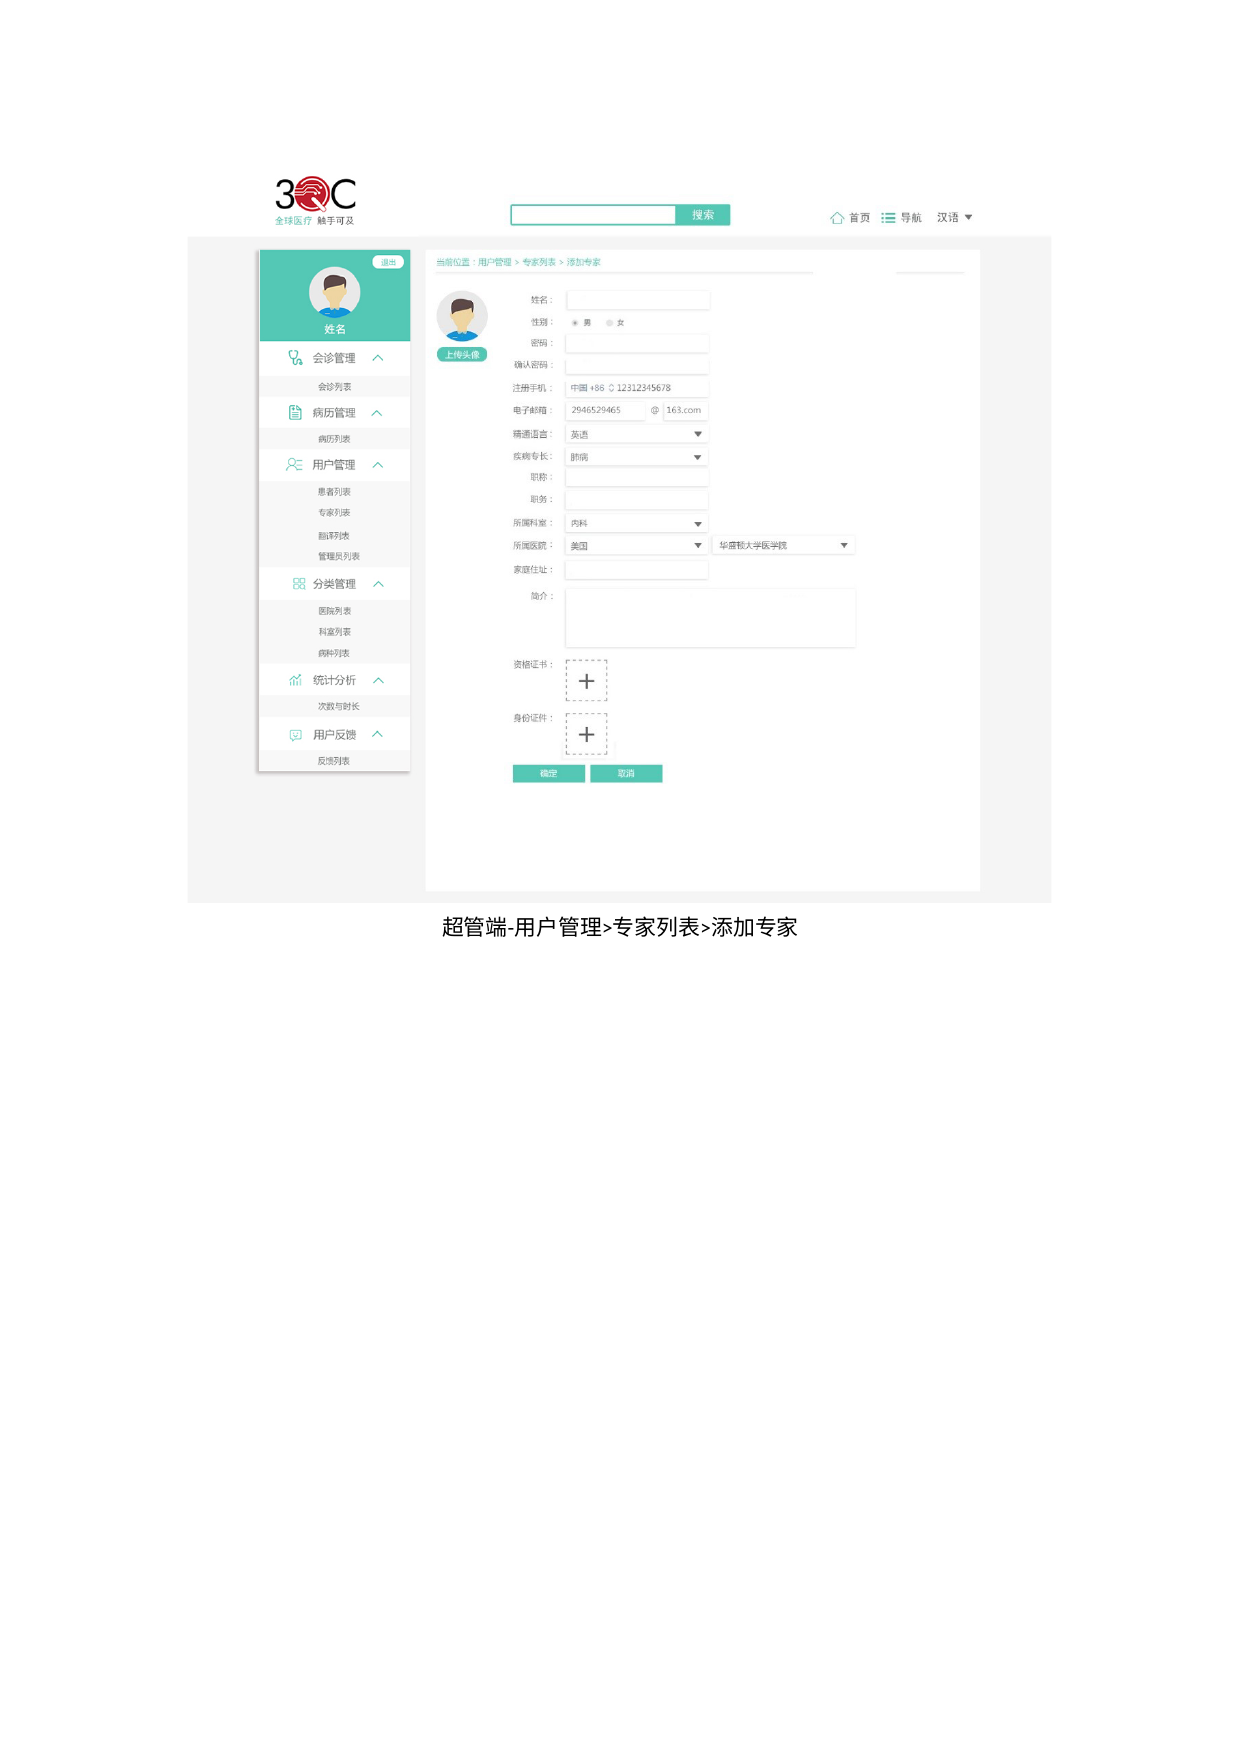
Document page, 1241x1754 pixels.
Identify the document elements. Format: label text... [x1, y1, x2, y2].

picture [187, 162, 1052, 903]
text 超管端-用户管理>专家列表>添加专家 [187, 909, 1053, 942]
